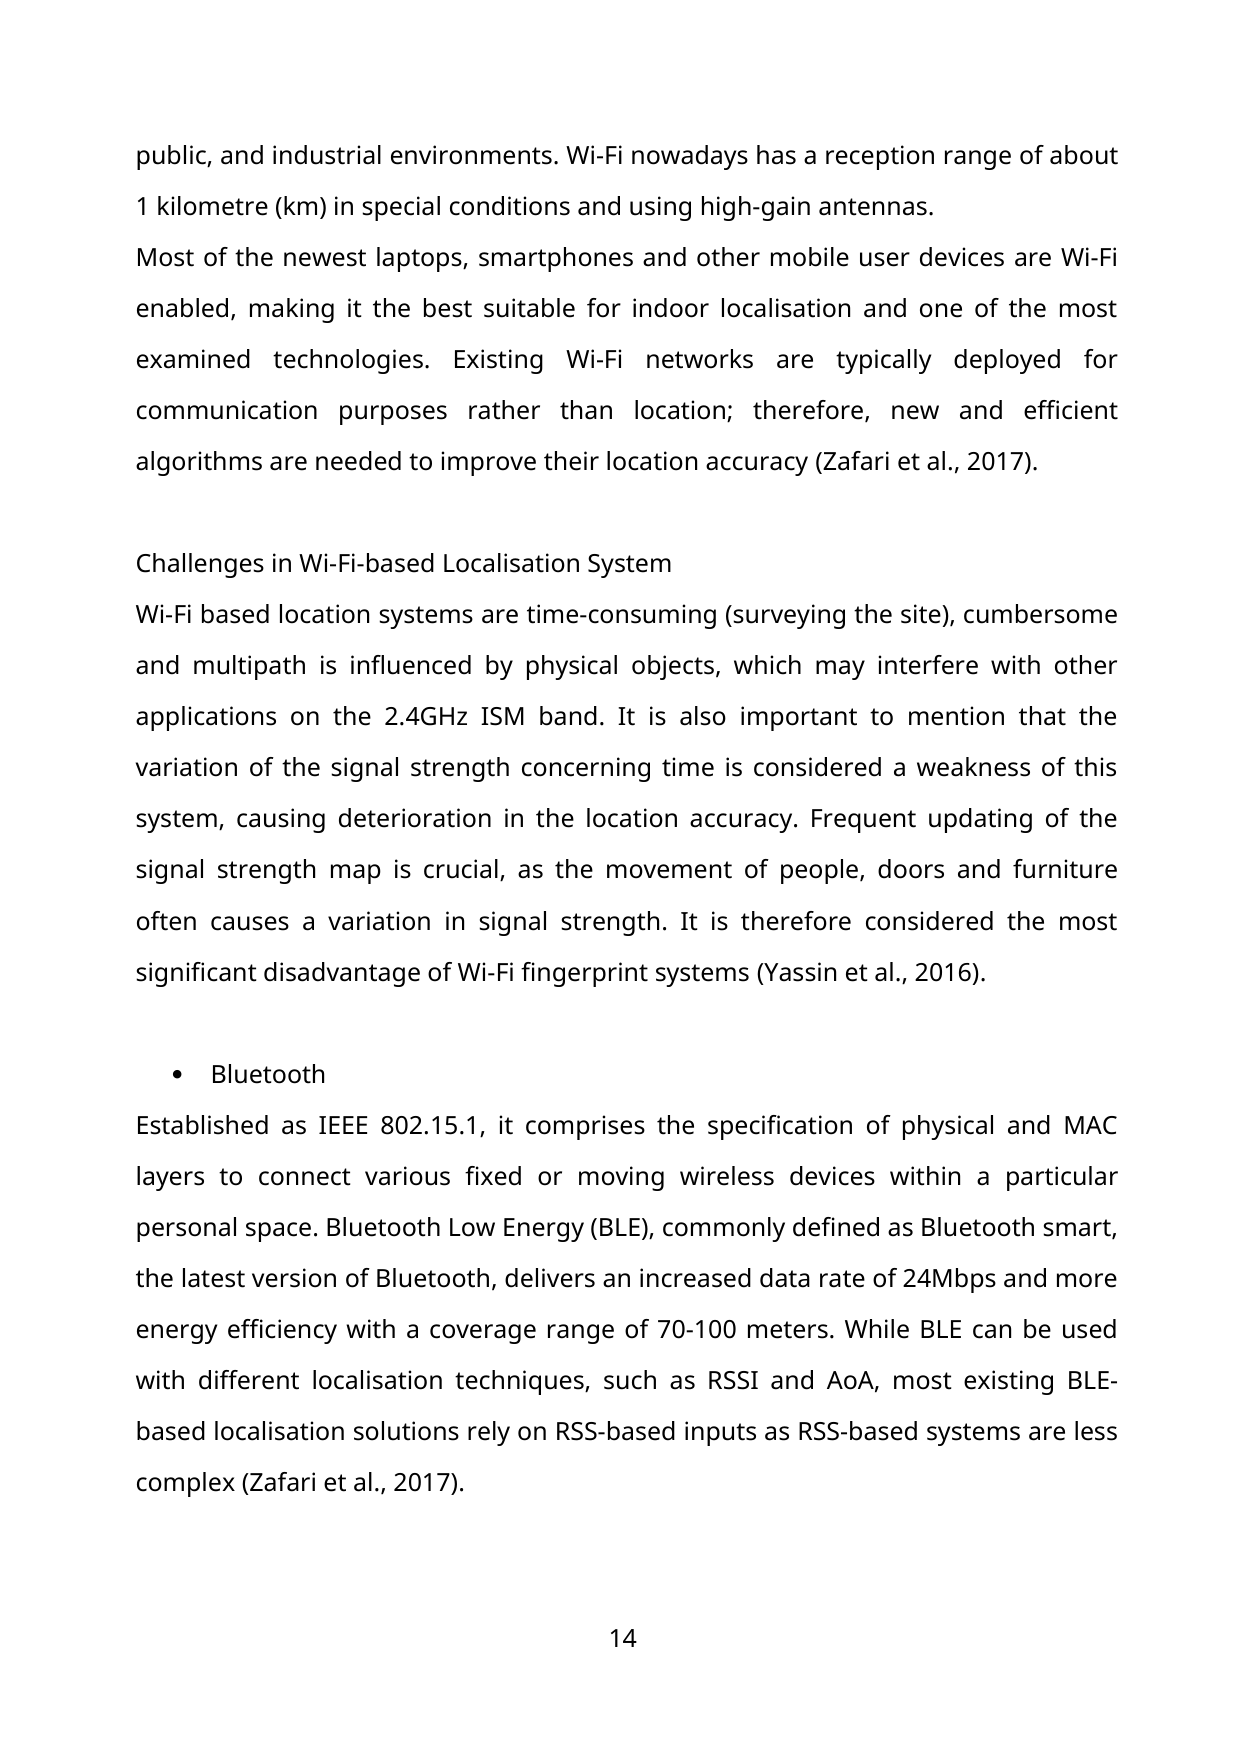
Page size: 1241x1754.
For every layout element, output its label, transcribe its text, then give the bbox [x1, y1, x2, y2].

text Most of the newest laptops, smartphones and other mobile user devices are Wi-Fi enabled, making it the best suitable for indoor localisation and one of the most examined technologies. Existing Wi-Fi networks are typically deployed for communication purposes rather than location; therefore, new and efficient algorithms are needed to improve their location accuracy (Zafari et al., 2017). [135, 239, 1119, 478]
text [135, 137, 1119, 223]
list Bluetooth [173, 1056, 1119, 1090]
text Challenges in Wi-Fi-based Localisation System [135, 546, 1119, 580]
text Wi-Fi based location systems are time-consuming (surveying the site), cumbersome and multipath is influenced by physical objects, which may interfere with other applications on the 2.4GHz ISM band. It is also important to mention that the variation of the signal strength concerning time is considered a weakness of this system, causing deterioration in the location accuracy. Frequent updating of the signal strength map is crucial, as the movement of people, doors and furniture often causes a variation in signal strength. It is therefore considered the most significant disadvantage of Wi-Fi fingerprint systems (Yassin et al., 2016). [135, 597, 1119, 988]
text Established as IEEE 802.15.1, it comprises the specification of physical and MAC layers to connect various fixed or moving wireless devices within a particular personal space. Bluetooth Low Energy (BLE), commonly defined as Bluetooth smart, the latest version of Bluetooth, delivers an increased data rate of 24Mbps and more energy efficiency with a coverage range of 70-100 meters. While BLE can be used with different localisation techniques, such as RSSI and AoA, most existing BLE-based localisation solutions rely on RSS-based inputs as RSS-based systems are less complex (Zafari et al., 2017). [135, 1107, 1119, 1499]
